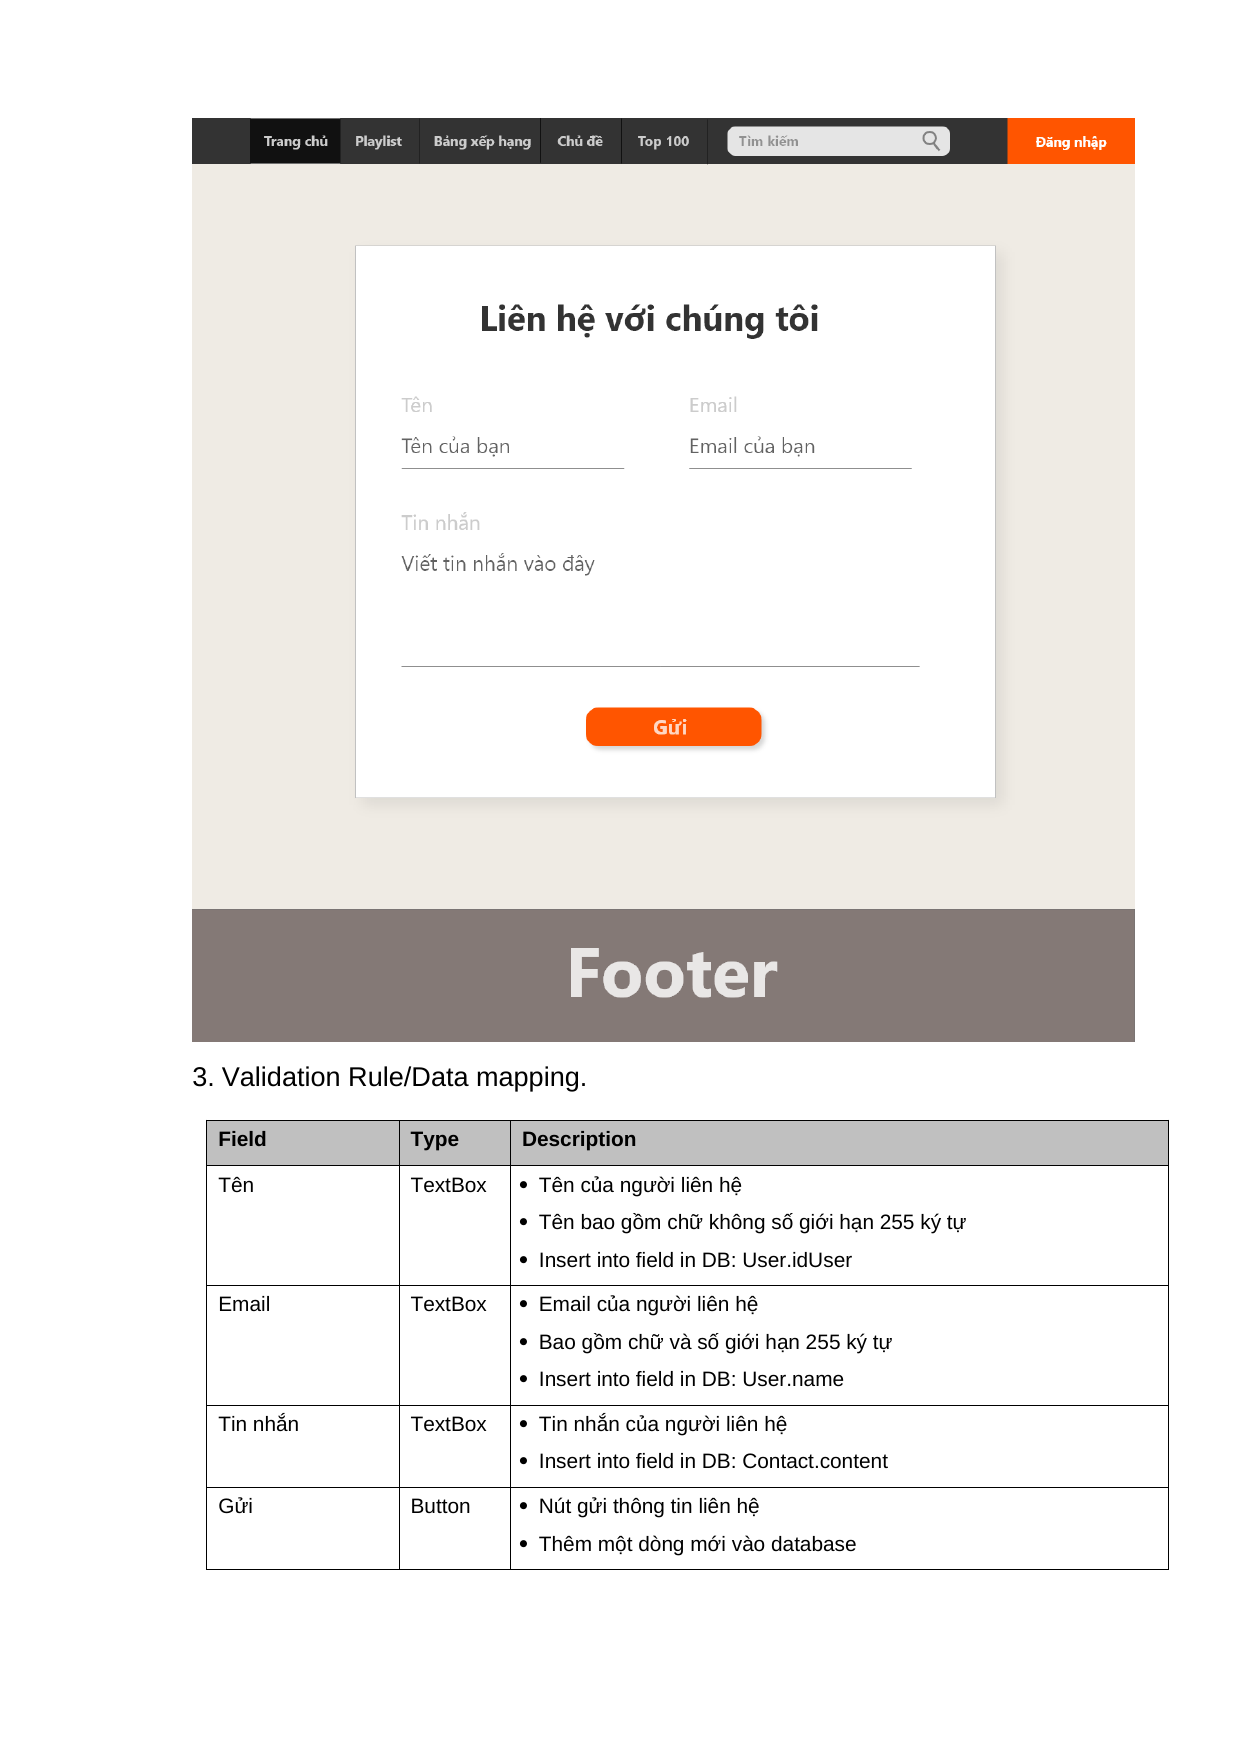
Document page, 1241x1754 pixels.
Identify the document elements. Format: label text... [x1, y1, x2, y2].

table_cell TextBox [400, 1286, 510, 1404]
table_header Description [511, 1121, 1168, 1165]
table_cell TextBox [400, 1166, 510, 1285]
table_cell Email của người liên hệ Bao gồm chữ và số giới hạn 255 ký tự Insert into field in DB: User.name [511, 1286, 1168, 1404]
table_cell Tin nhắn [207, 1406, 399, 1487]
table_cell Nút gửi thông tin liên hệ Thêm một dòng mới vào database [511, 1488, 1168, 1569]
table_cell Email [207, 1286, 399, 1404]
table_cell Tin nhắn của người liên hệ Insert into field in DB: Contact.content [511, 1406, 1168, 1487]
table_cell Gửi [207, 1488, 399, 1569]
table_header Field [207, 1121, 399, 1165]
picture [192, 118, 1135, 1042]
table_cell Tên của người liên hệ Tên bao gồm chữ không số giới hạn 255 ký tự Insert into field in DB: User.idUser [511, 1166, 1168, 1285]
list Validation Rule/Data mapping. [192, 1061, 1152, 1092]
table_cell TextBox [400, 1406, 510, 1487]
table_cell Tên [207, 1166, 399, 1285]
table_cell Button [400, 1488, 510, 1569]
table_header Type [400, 1121, 510, 1165]
